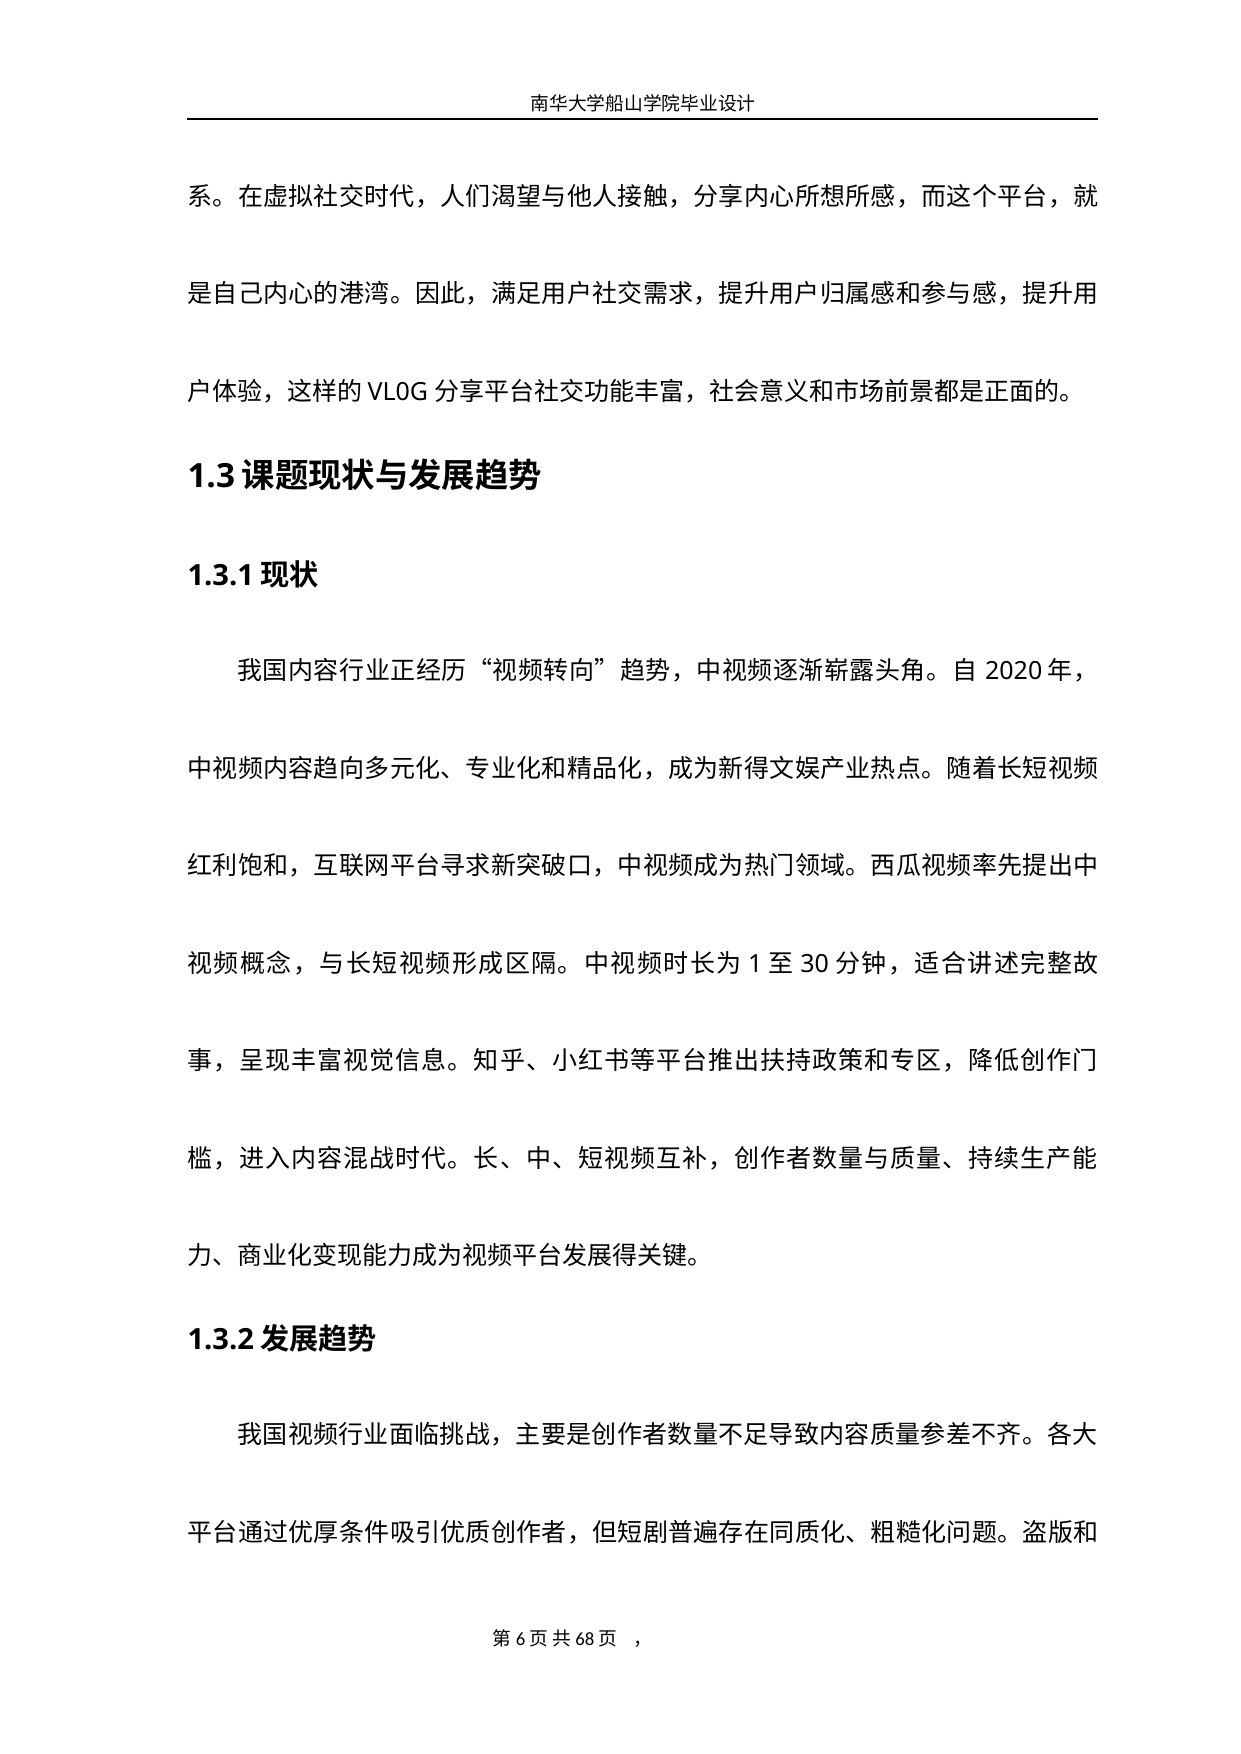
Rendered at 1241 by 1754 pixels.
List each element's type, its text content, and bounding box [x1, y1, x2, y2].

subtitle 1.3.1现状 [187, 540, 1098, 605]
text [187, 162, 1098, 422]
text 我国内容行业正经历“视频转向”趋势，中视频逐渐崭露头角。自2020年，中视频内容趋向多元化、专业化和精品化，成为新得文娱产业热点。随着长短视频红利饱和，互联网平台寻求新突破口，中视频成为热门领域。西瓜视频率先提出中视频概念，与长短视频形成区隔。中视频时长为1至30分钟，适合讲述完整故事，呈现丰富视觉信息。知乎、小红书等平台推出扶持政策和专区，降低创作门槛，进入内容混战时代。长、中、短视频互补，创作者数量与质量、持续生产能力、商业化变现能力成为视频平台发展得关键。 [187, 636, 1098, 1286]
subtitle 1.3课题现状与发展趋势 [187, 440, 1098, 505]
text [187, 1400, 1098, 1563]
subtitle 1.3.2发展趋势 [187, 1304, 1098, 1369]
